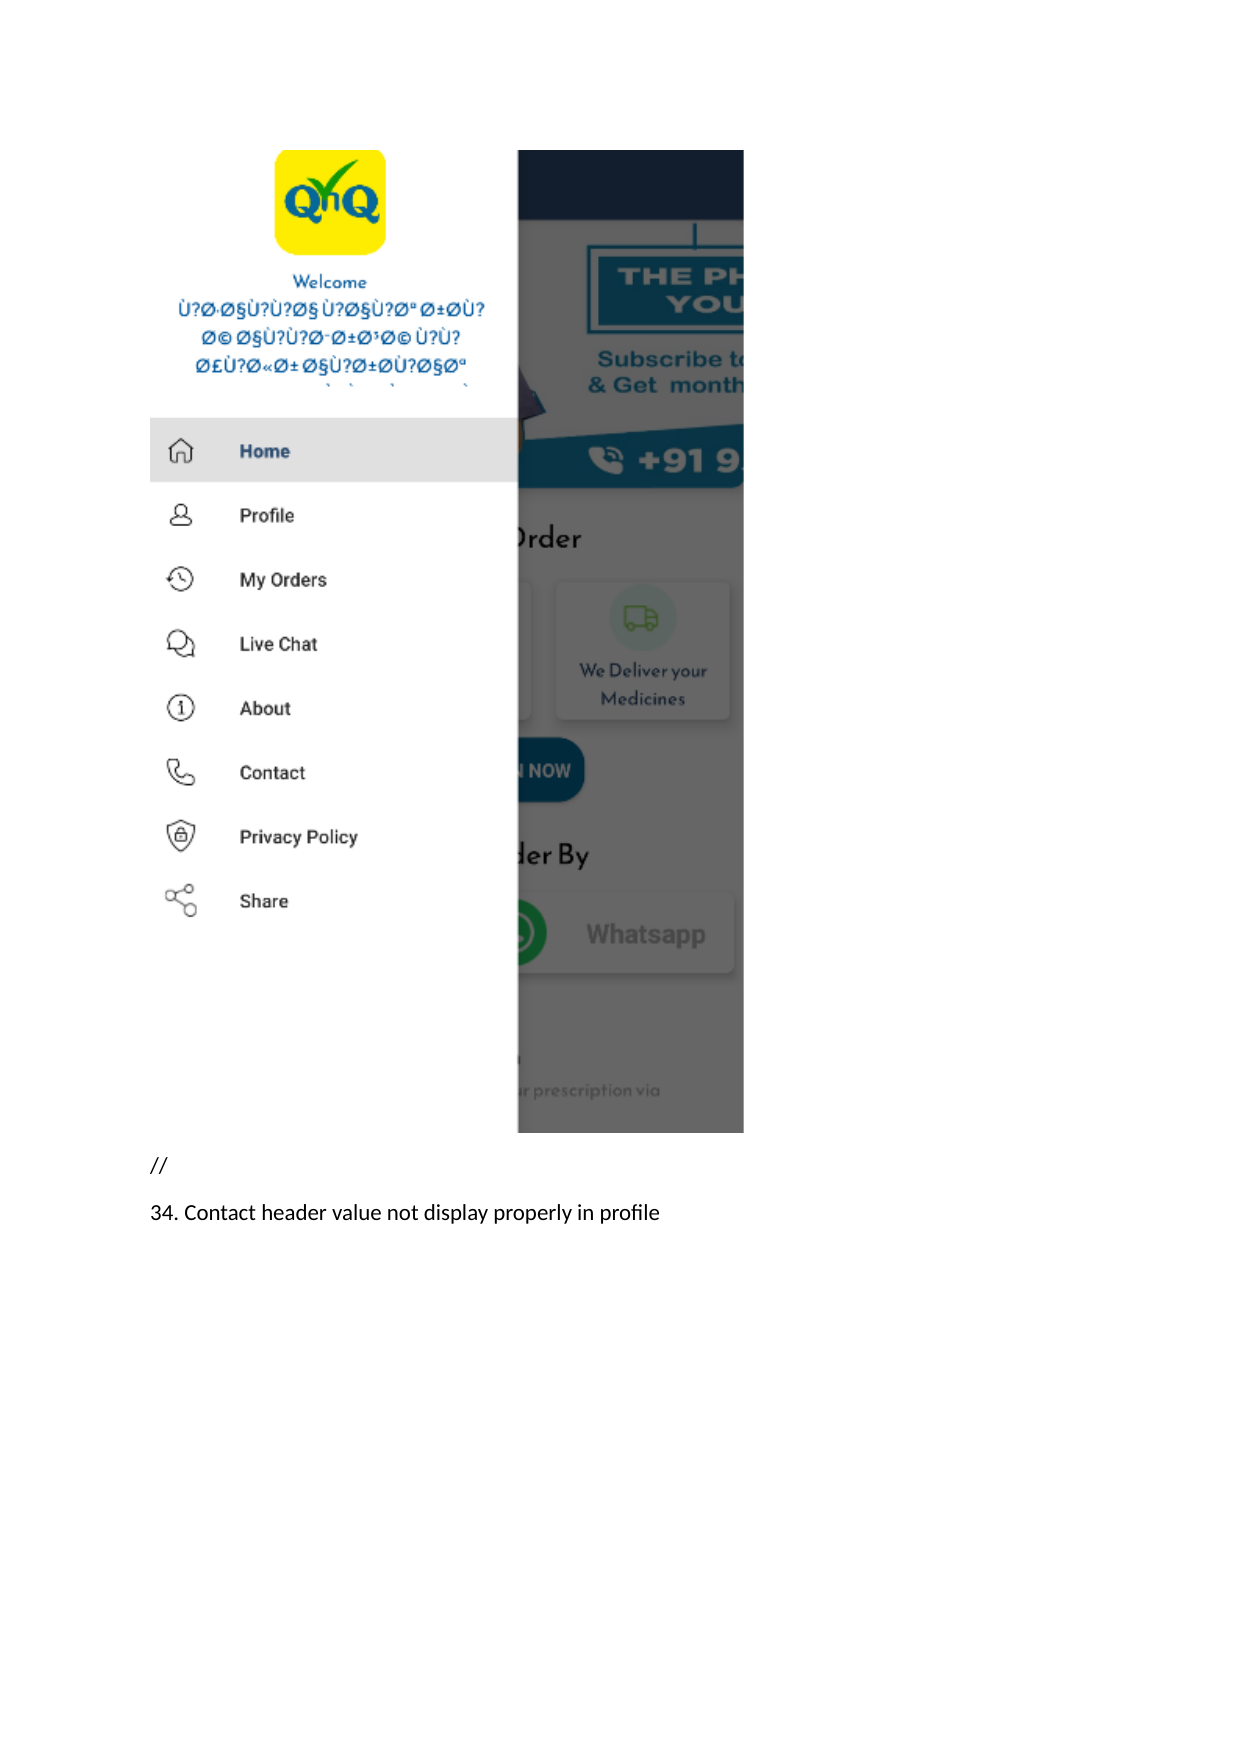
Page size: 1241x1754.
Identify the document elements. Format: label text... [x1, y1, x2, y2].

text 34. Contact header value not display properly in profile [150, 1198, 1090, 1226]
picture [150, 150, 744, 1133]
text // [150, 1152, 1090, 1179]
